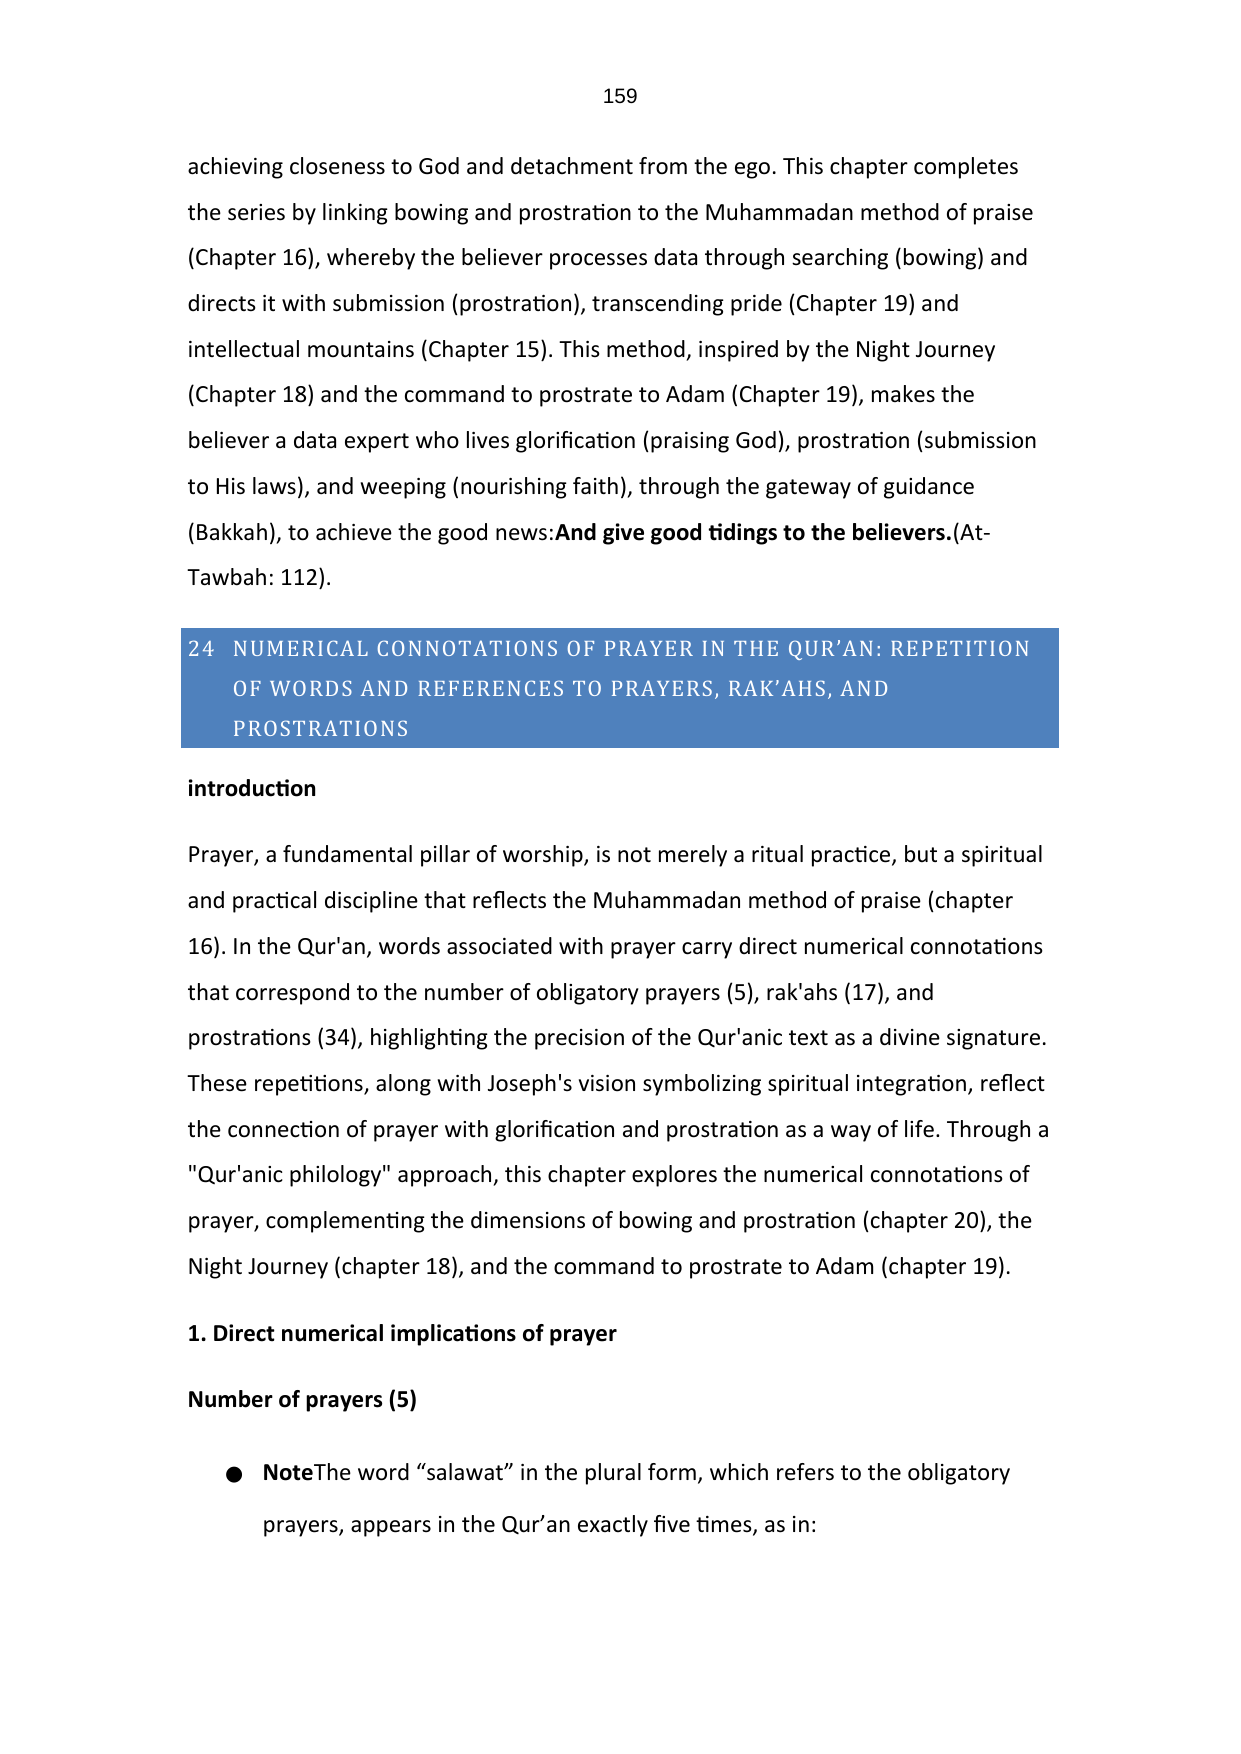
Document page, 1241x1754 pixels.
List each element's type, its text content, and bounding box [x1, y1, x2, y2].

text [187, 150, 1053, 592]
text Number of prayers (5) [187, 1383, 1053, 1414]
text 1. Direct numerical implications of prayer [187, 1317, 1053, 1347]
subtitle Numerical connotations of prayer in the Qur’an: repetition of words and references to prayers, rak’ahs, and prostrations [188, 634, 1053, 742]
text Prayer, a fundamental pillar of worship, is not merely a ritual practice, but a spiritual and practical discipline that reflects the Muhammadan method of praise (chapter 16). In the Qur'an, words associated with prayer carry direct numerical connotations that correspond to the number of obligatory prayers (5), rak'ahs (17), and prostrations (34), highlighting the precision of the Qur'anic text as a divine signature. These repetitions, along with Joseph's vision symbolizing spiritual integration, reflect the connection of prayer with glorification and prostration as a way of life. Through a "Qur'anic philology" approach, this chapter explores the numerical connotations of prayer, complementing the dimensions of bowing and prostration (chapter 20), the Night Journey (chapter 18), and the command to prostrate to Adam (chapter 19). [187, 838, 1053, 1281]
list NoteThe word “salawat” in the plural form, which refers to the obligatory prayers, appears in the Qur’an exactly five times, as in: [225, 1450, 1053, 1538]
text introduction [187, 772, 1053, 802]
